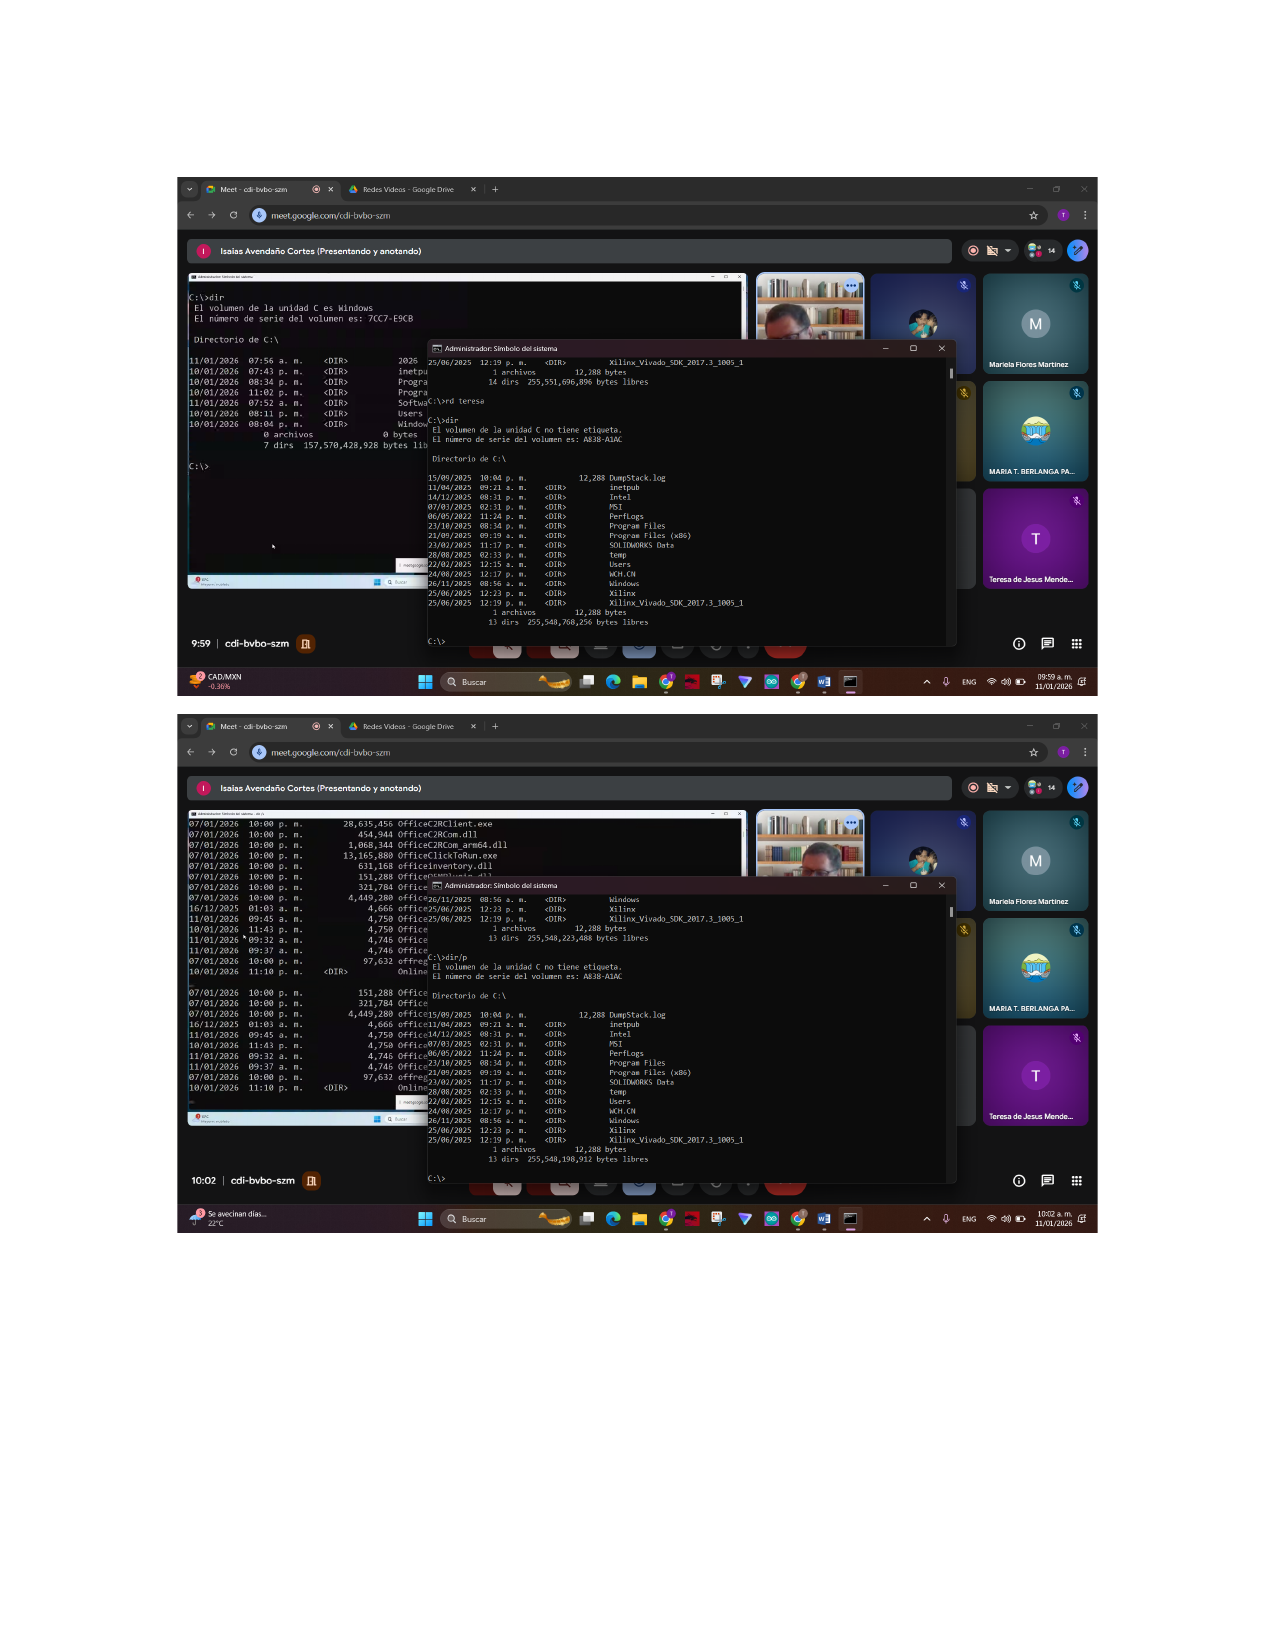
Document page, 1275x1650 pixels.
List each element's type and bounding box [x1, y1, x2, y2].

picture [177, 177, 1098, 696]
picture [177, 714, 1098, 1233]
